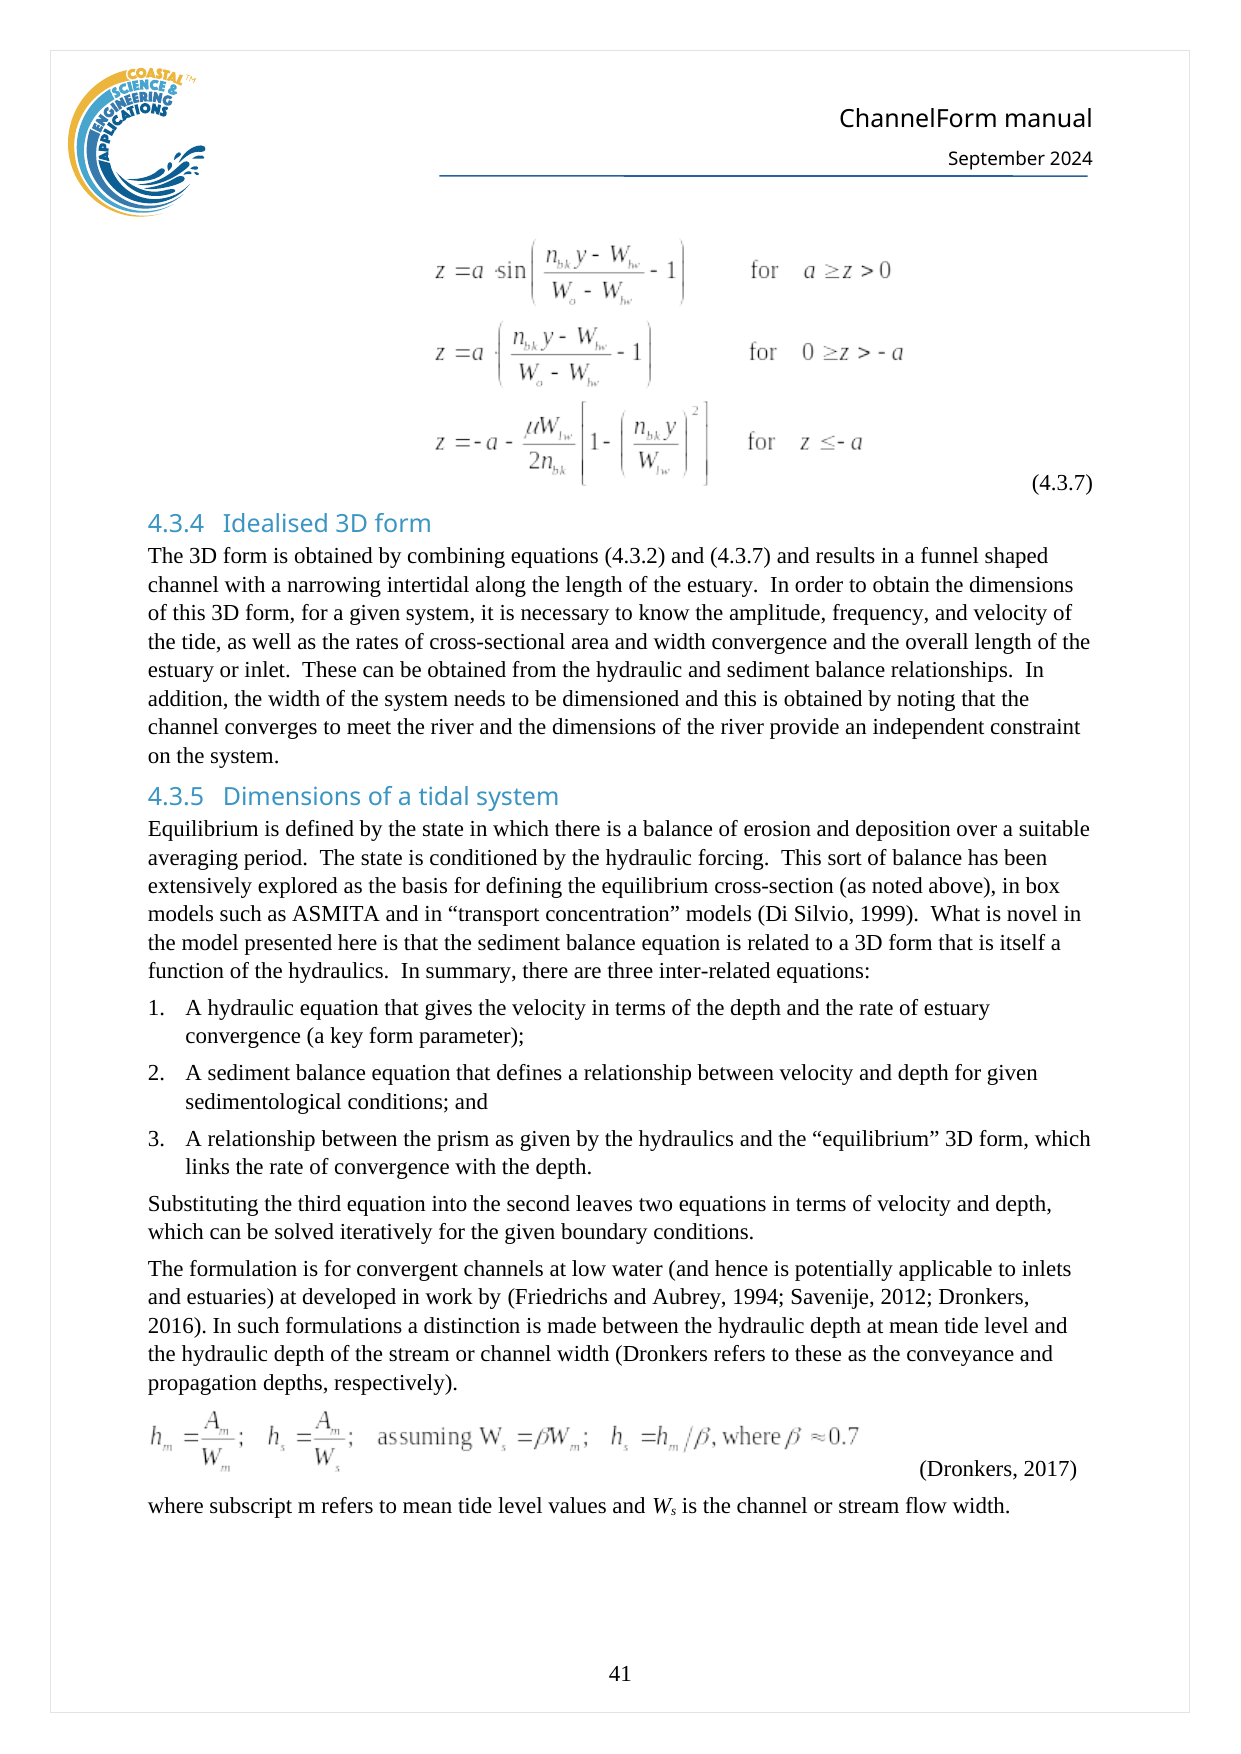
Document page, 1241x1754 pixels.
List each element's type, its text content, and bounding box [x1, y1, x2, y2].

text The 3D form is obtained by combining equations (4.3.2) and (4.3.7) and results in a funnel shaped channel with a narrowing intertidal along the length of the estuary. In order to obtain the dimensions of this 3D form, for a given system, it is necessary to know the amplitude, frequency, and velocity of the tide, as well as the rates of cross-sectional area and width convergence and the overall length of the estuary or inlet. These can be obtained from the hydraulic and sediment balance relationships. In addition, the width of the system needs to be dimensioned and this is obtained by noting that the channel converges to meet the river and the dimensions of the river provide an independent constraint on the system. [148, 543, 1093, 768]
text (4.3.7) [148, 234, 1093, 495]
text (Dronkers, 2017) [148, 1406, 1093, 1482]
list A sediment balance equation that defines a relationship between velocity and depth for given sedimentological conditions; and [148, 1059, 1093, 1114]
list A relationship between the prism as given by the hydraulics and the “equilibrium” 3D form, which links the rate of convergence with the depth. [148, 1124, 1093, 1179]
text The formulation is for convergent channels at low water (and hence is potentially applicable to inlets and estuaries) at developed in work by (Friedrichs and Aubrey, 1994; Savenije, 2012; Dronkers, 2016). In such formulations a distinction is made between the hydraulic depth at mean tide level and the hydraulic depth of the stream or channel width (Dronkers refers to these as the conveyance and propagation depths, respectively). [148, 1255, 1093, 1395]
subtitle Dimensions of a tidal system [148, 778, 1093, 812]
text Equilibrium is defined by the state in which there is a balance of erosion and deposition over a suitable averaging period. The state is conditioned by the hydraulic forcing. This sort of balance has been extensively explored as the basis for defining the equilibrium cross-section (as noted above), in box models such as ASMITA and in “transport concentration” models (Di Silvio, 1999). What is novel in the model presented here is that the sediment balance equation is related to a 3D form that is itself a function of the hydraulics. In summary, there are three inter-related equations: [148, 815, 1093, 984]
list A hydraulic equation that gives the velocity in terms of the depth and the rate of estuary convergence (a key form parameter); [148, 994, 1093, 1049]
text Substituting the third equation into the second leaves two equations in terms of velocity and depth, which can be solved iteratively for the given boundary conditions. [148, 1190, 1093, 1244]
text where subscript m refers to mean tide level values and Ws is the channel or stream flow width. [148, 1492, 1093, 1518]
subtitle Idealised 3D form [148, 506, 1093, 540]
